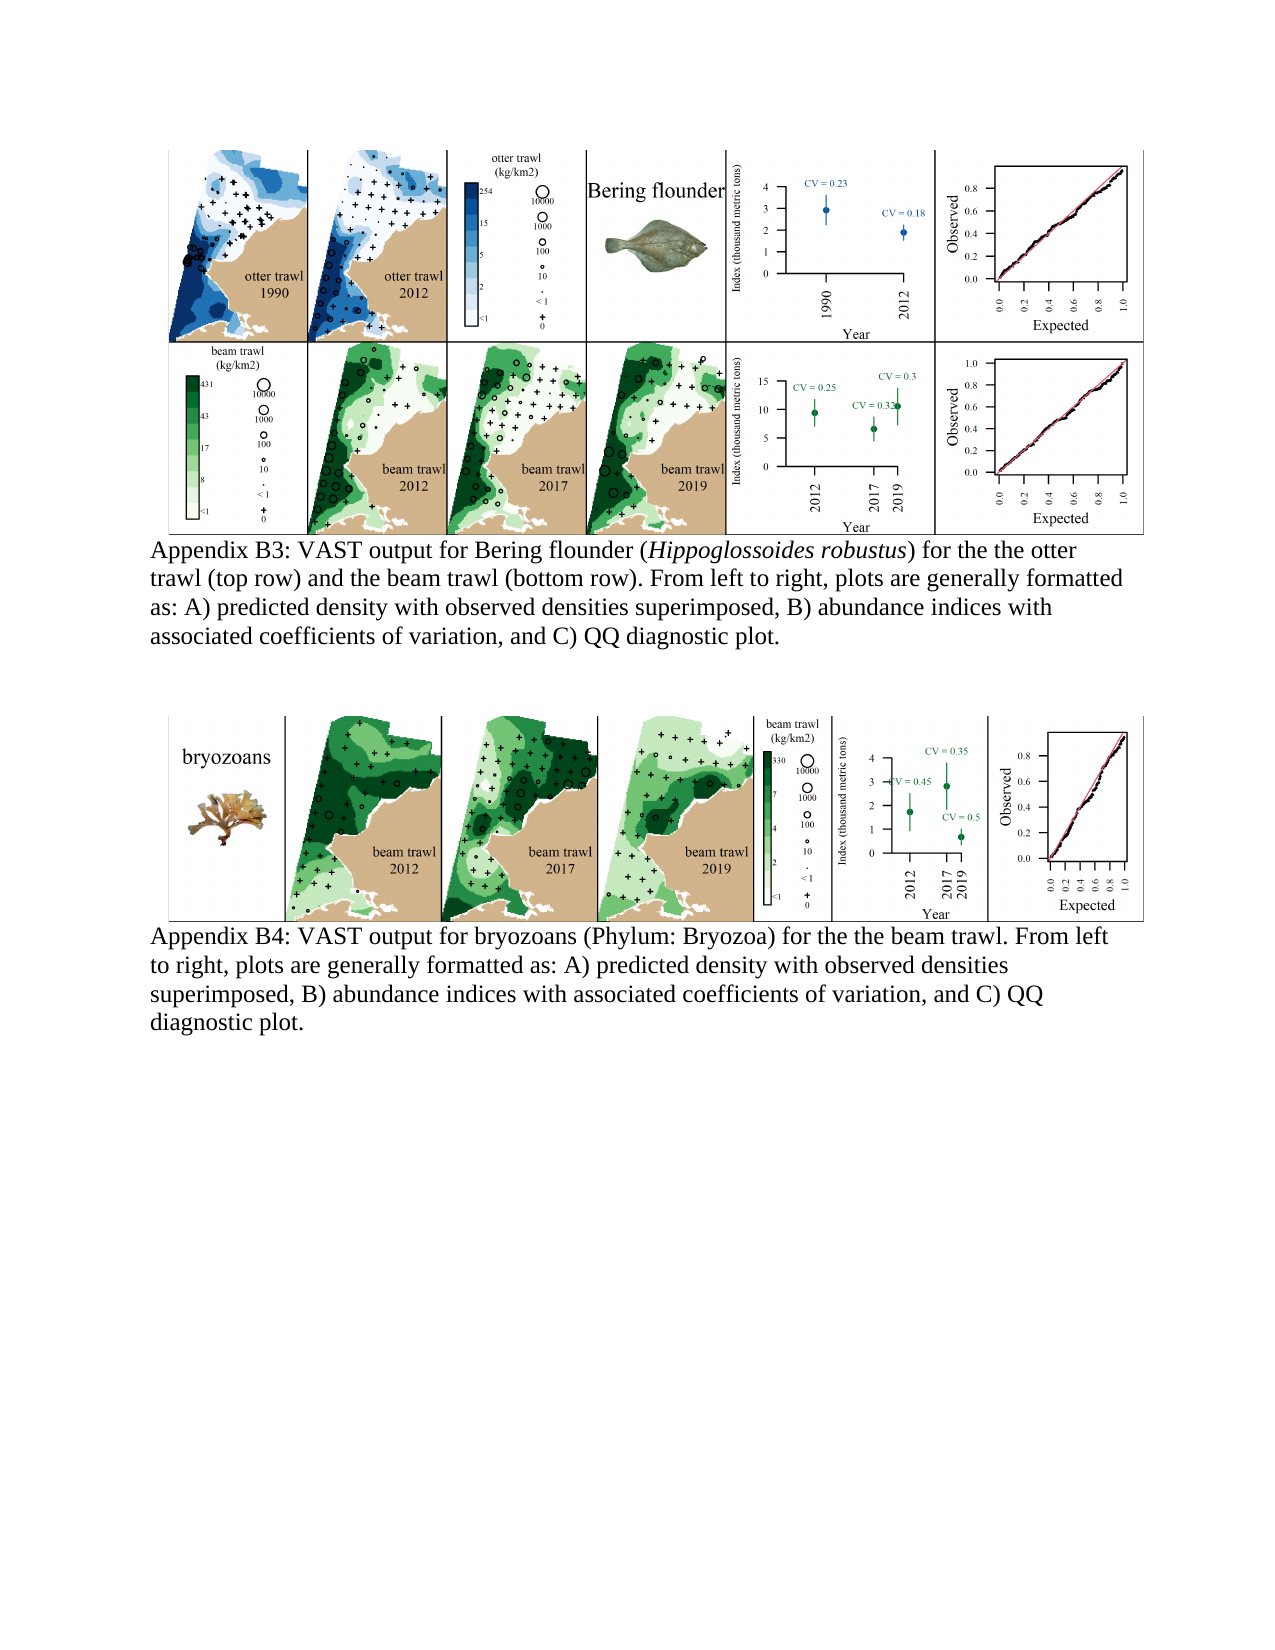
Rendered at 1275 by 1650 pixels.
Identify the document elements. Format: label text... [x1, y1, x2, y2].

picture [168, 716, 1144, 922]
picture [168, 150, 1144, 535]
